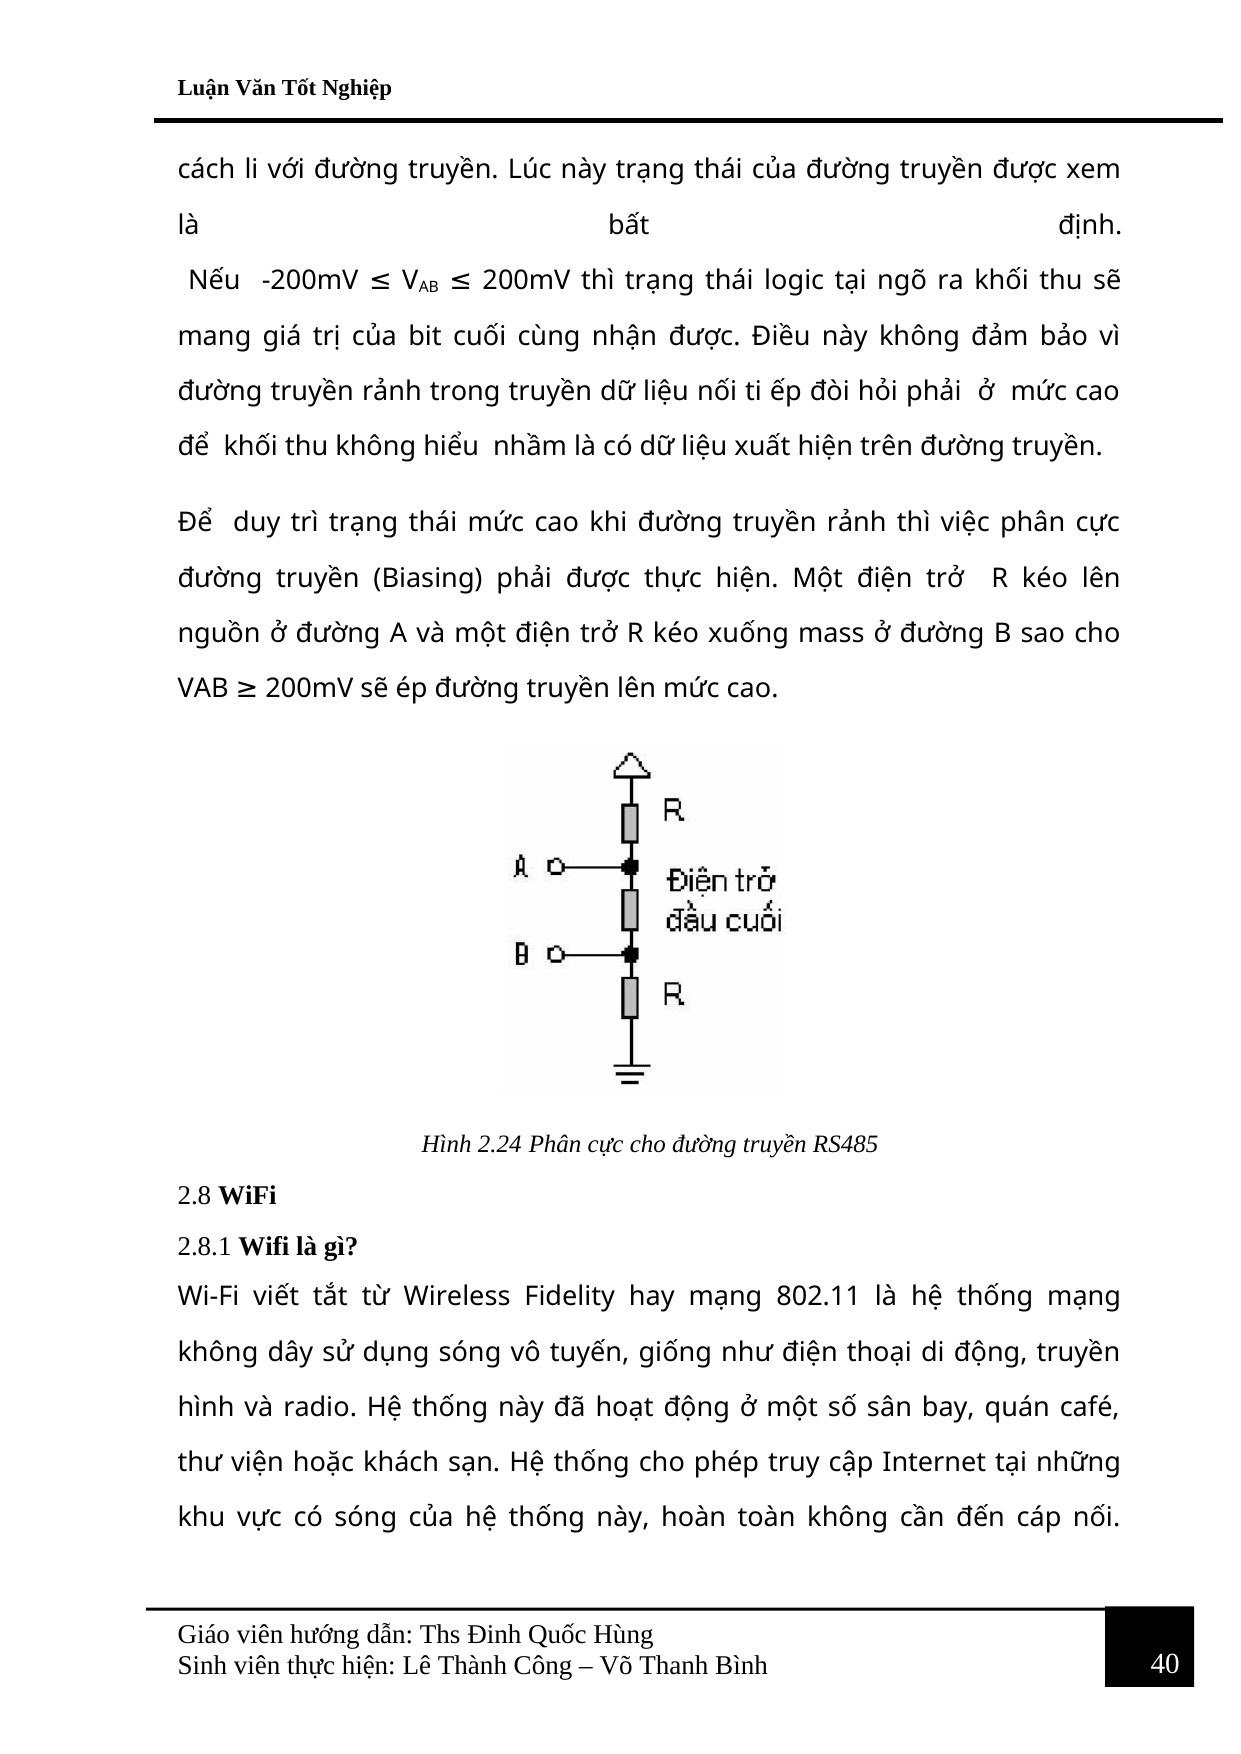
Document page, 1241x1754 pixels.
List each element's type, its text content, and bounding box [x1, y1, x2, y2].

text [177, 150, 1122, 463]
subtitle WiFi [177, 1179, 1122, 1210]
text Để duy trì trạng thái mức cao khi đường truyền rảnh thì việc phân cực đường truyền (Biasing) phải được thực hiện. Một điện trở R kéo lên nguồn ở đường A và một điện trở R kéo xuống mass ở đường B sao cho VAB ≥ 200mV sẽ ép đường truyền lên mức cao. [177, 503, 1122, 706]
subtitle Wifi là gì? [177, 1230, 1122, 1261]
picture [491, 744, 808, 1095]
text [177, 1277, 1122, 1535]
